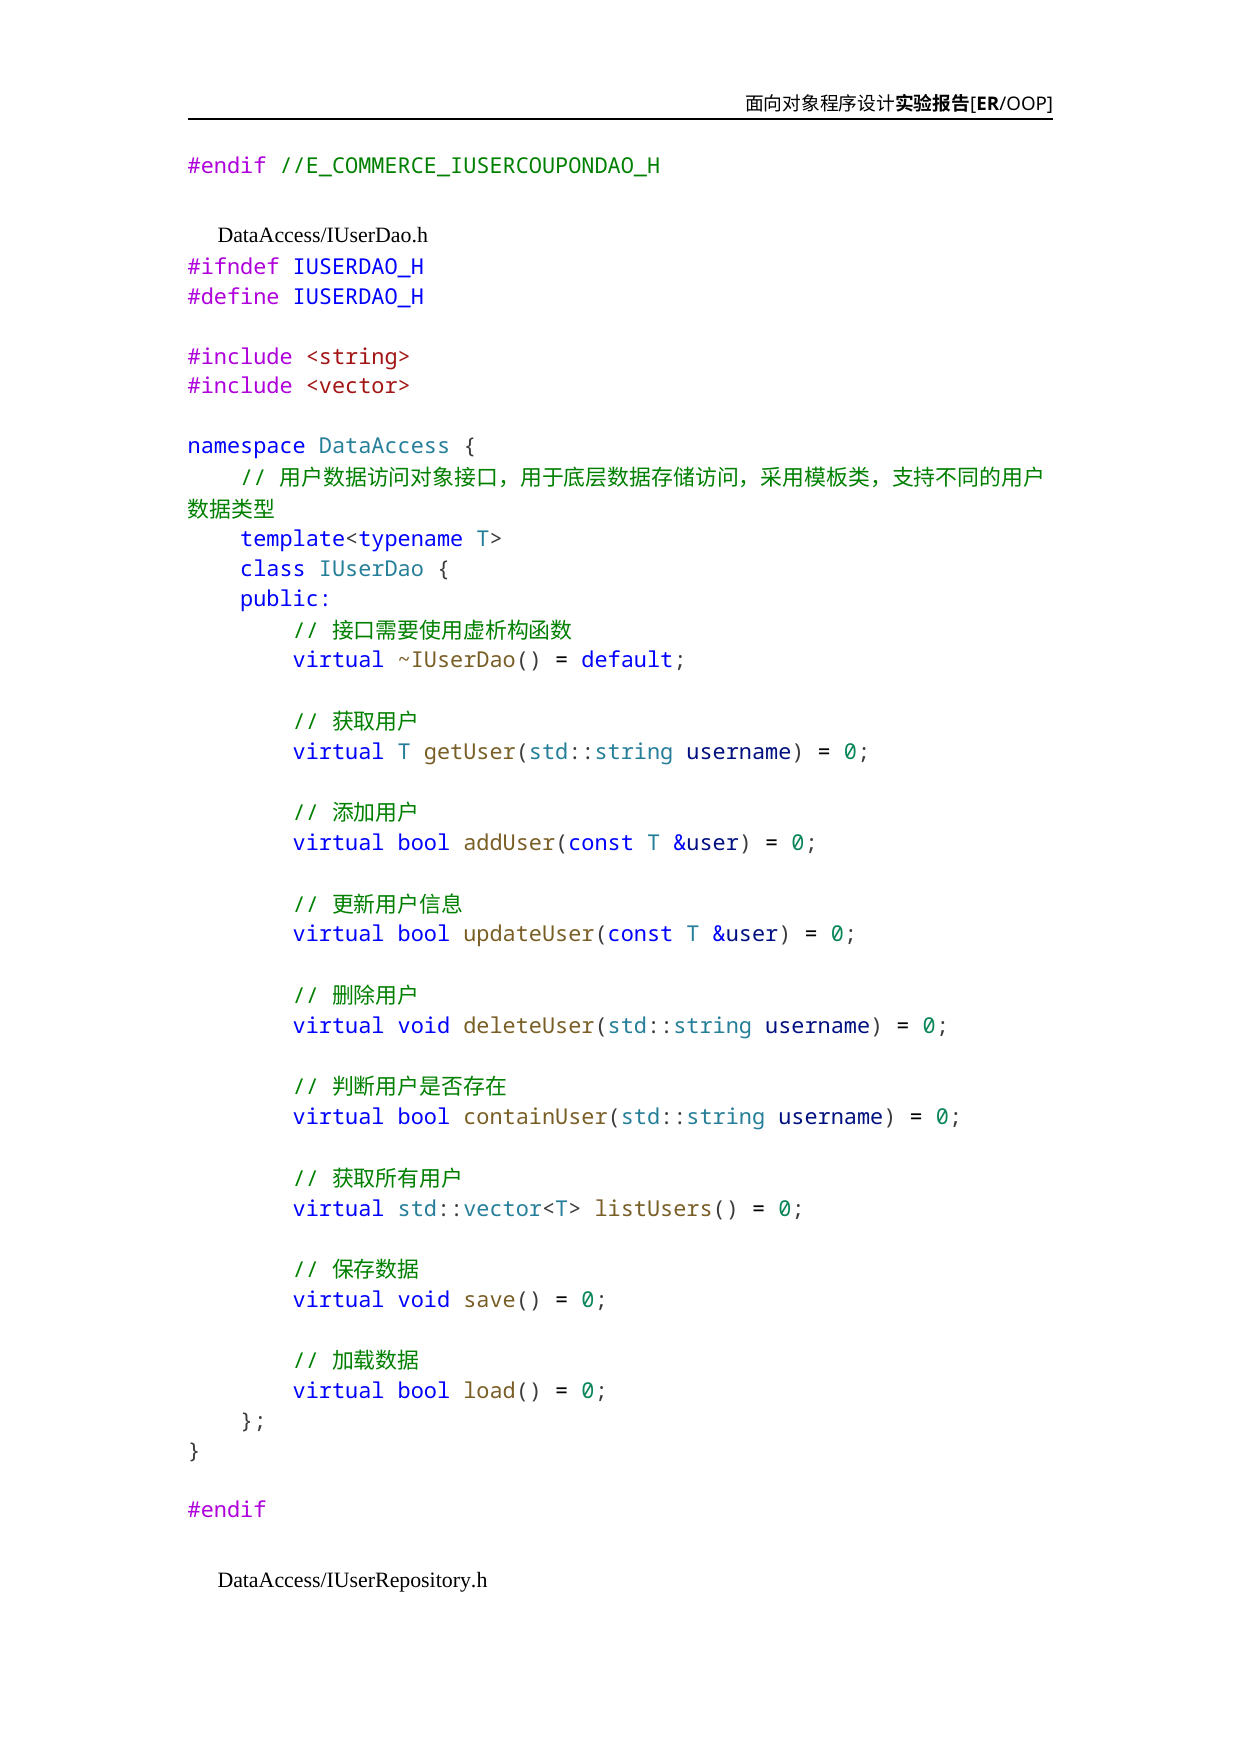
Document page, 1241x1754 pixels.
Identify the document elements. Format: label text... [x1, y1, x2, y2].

text // 获取用户 [187, 704, 1053, 736]
text // 更新用户信息 [187, 887, 1053, 918]
text // 获取所有用户 [187, 1161, 1053, 1192]
text virtual void deleteUser(std::string username) = 0; [187, 1010, 1053, 1039]
text #define IUSERDAO_H [187, 281, 1053, 311]
text DataAccess/IUserDao.h [186, 209, 1053, 251]
text #endif //E_COMMERCE_IUSERCOUPONDAO_H [187, 150, 1053, 180]
text virtual bool load() = 0; [187, 1375, 1053, 1405]
text #include <string> [187, 341, 1053, 370]
text }; [187, 1405, 1053, 1435]
text class IUserDao { [187, 553, 1053, 583]
text virtual bool containUser(std::string username) = 0; [187, 1101, 1053, 1131]
text #include <vector> [187, 370, 1053, 400]
text // 保存数据 [187, 1252, 1053, 1284]
text // 加载数据 [187, 1343, 1053, 1375]
text // 用户数据访问对象接口，用于底层数据存储访问，采用模板类，支持不同的用户数据类型 [187, 460, 1053, 523]
text virtual std::vector<T> listUsers() = 0; [187, 1192, 1053, 1222]
text namespace DataAccess { [187, 430, 1053, 460]
text #endif [187, 1494, 1053, 1524]
text // 添加用户 [187, 795, 1053, 827]
text virtual void save() = 0; [187, 1284, 1053, 1314]
text } [187, 1435, 1053, 1464]
text // 判断用户是否存在 [187, 1069, 1053, 1101]
text public: [187, 583, 1053, 613]
text template<typename T> [187, 523, 1053, 553]
text // 接口需要使用虚析构函数 [187, 613, 1053, 644]
text virtual T getUser(std::string username) = 0; [187, 736, 1053, 766]
text // 删除用户 [187, 978, 1053, 1010]
text virtual ~IUserDao() = default; [187, 644, 1053, 674]
text #ifndef IUSERDAO_H [187, 251, 1053, 281]
text virtual bool updateUser(const T &user) = 0; [187, 918, 1053, 948]
text virtual bool addUser(const T &user) = 0; [187, 827, 1053, 857]
text DataAccess/IUserRepository.h [186, 1554, 1053, 1596]
